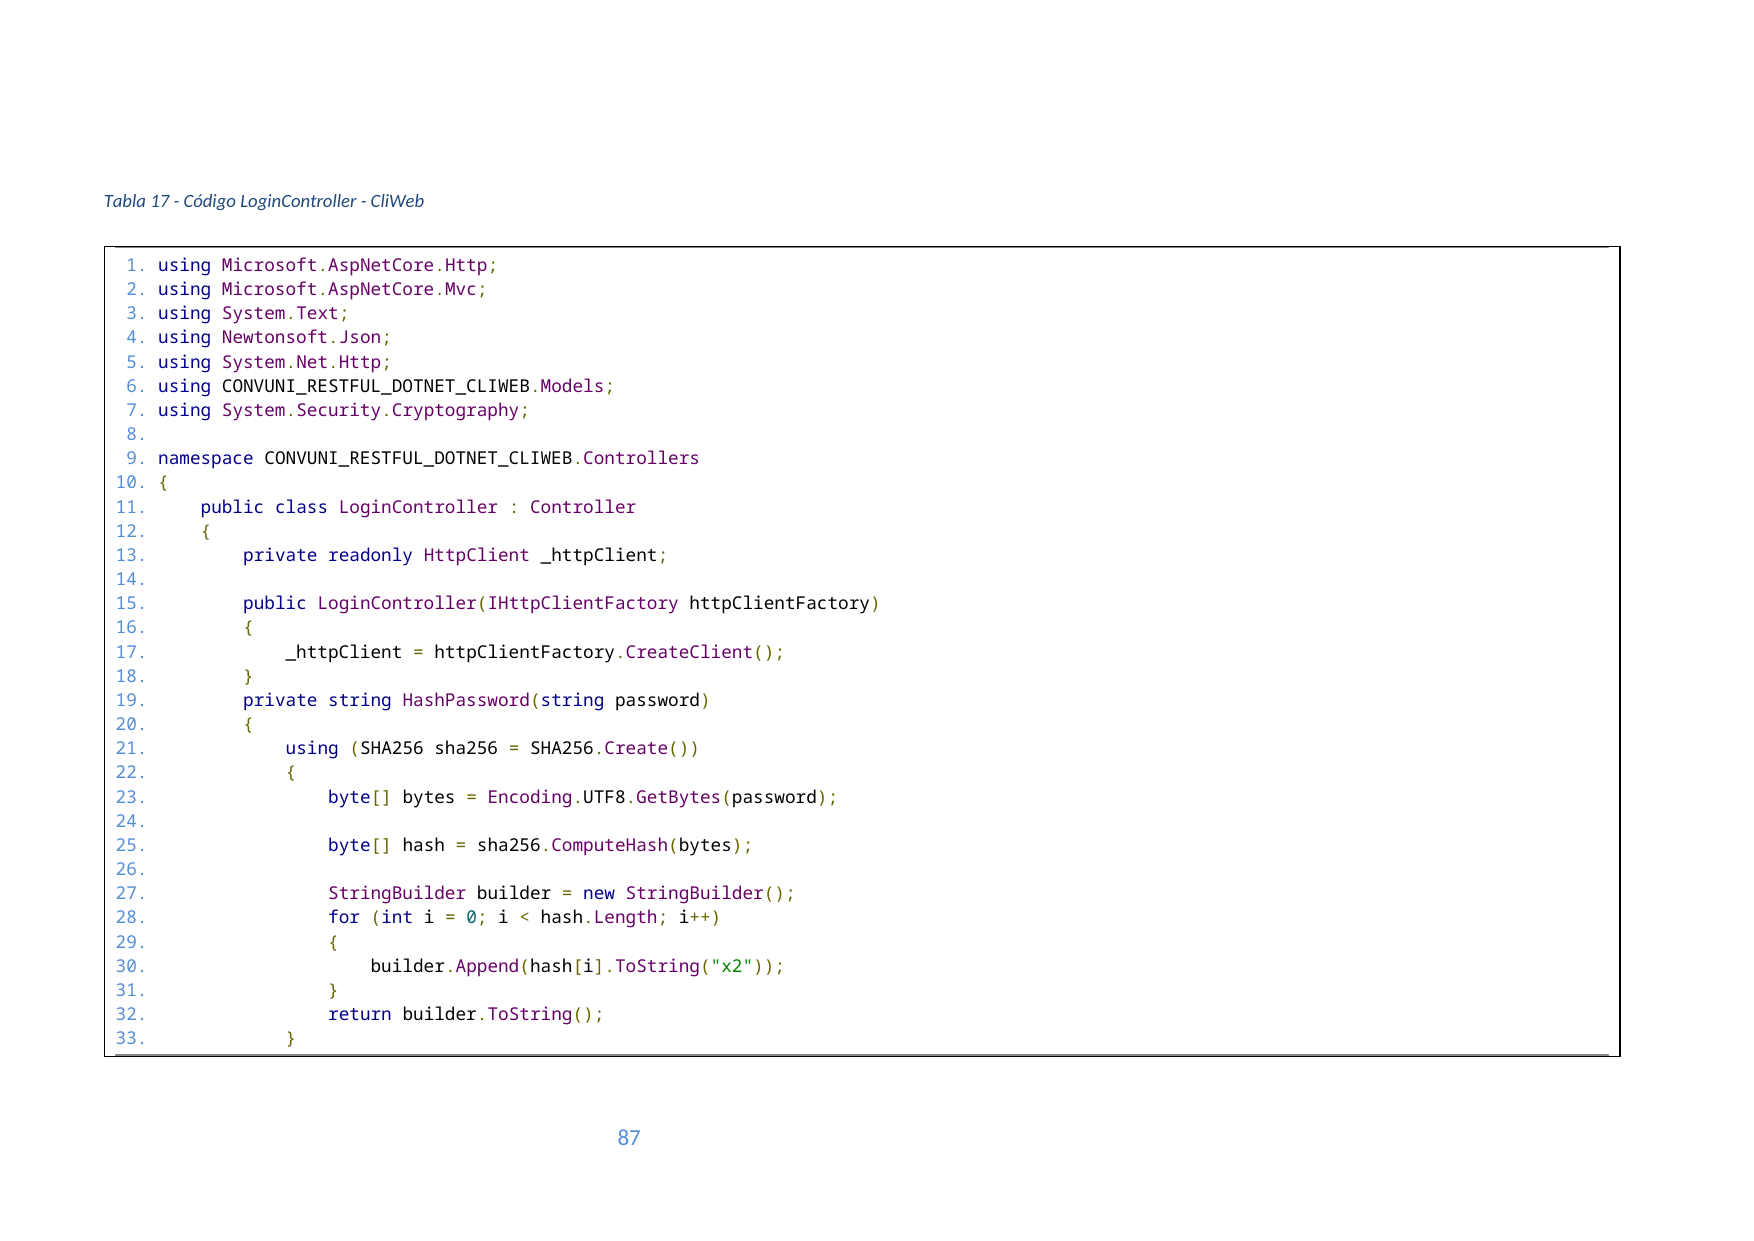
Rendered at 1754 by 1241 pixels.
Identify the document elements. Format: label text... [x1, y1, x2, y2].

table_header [105, 247, 1619, 1056]
text Tabla 17 - Código LoginController - CliWeb [103, 189, 1620, 212]
